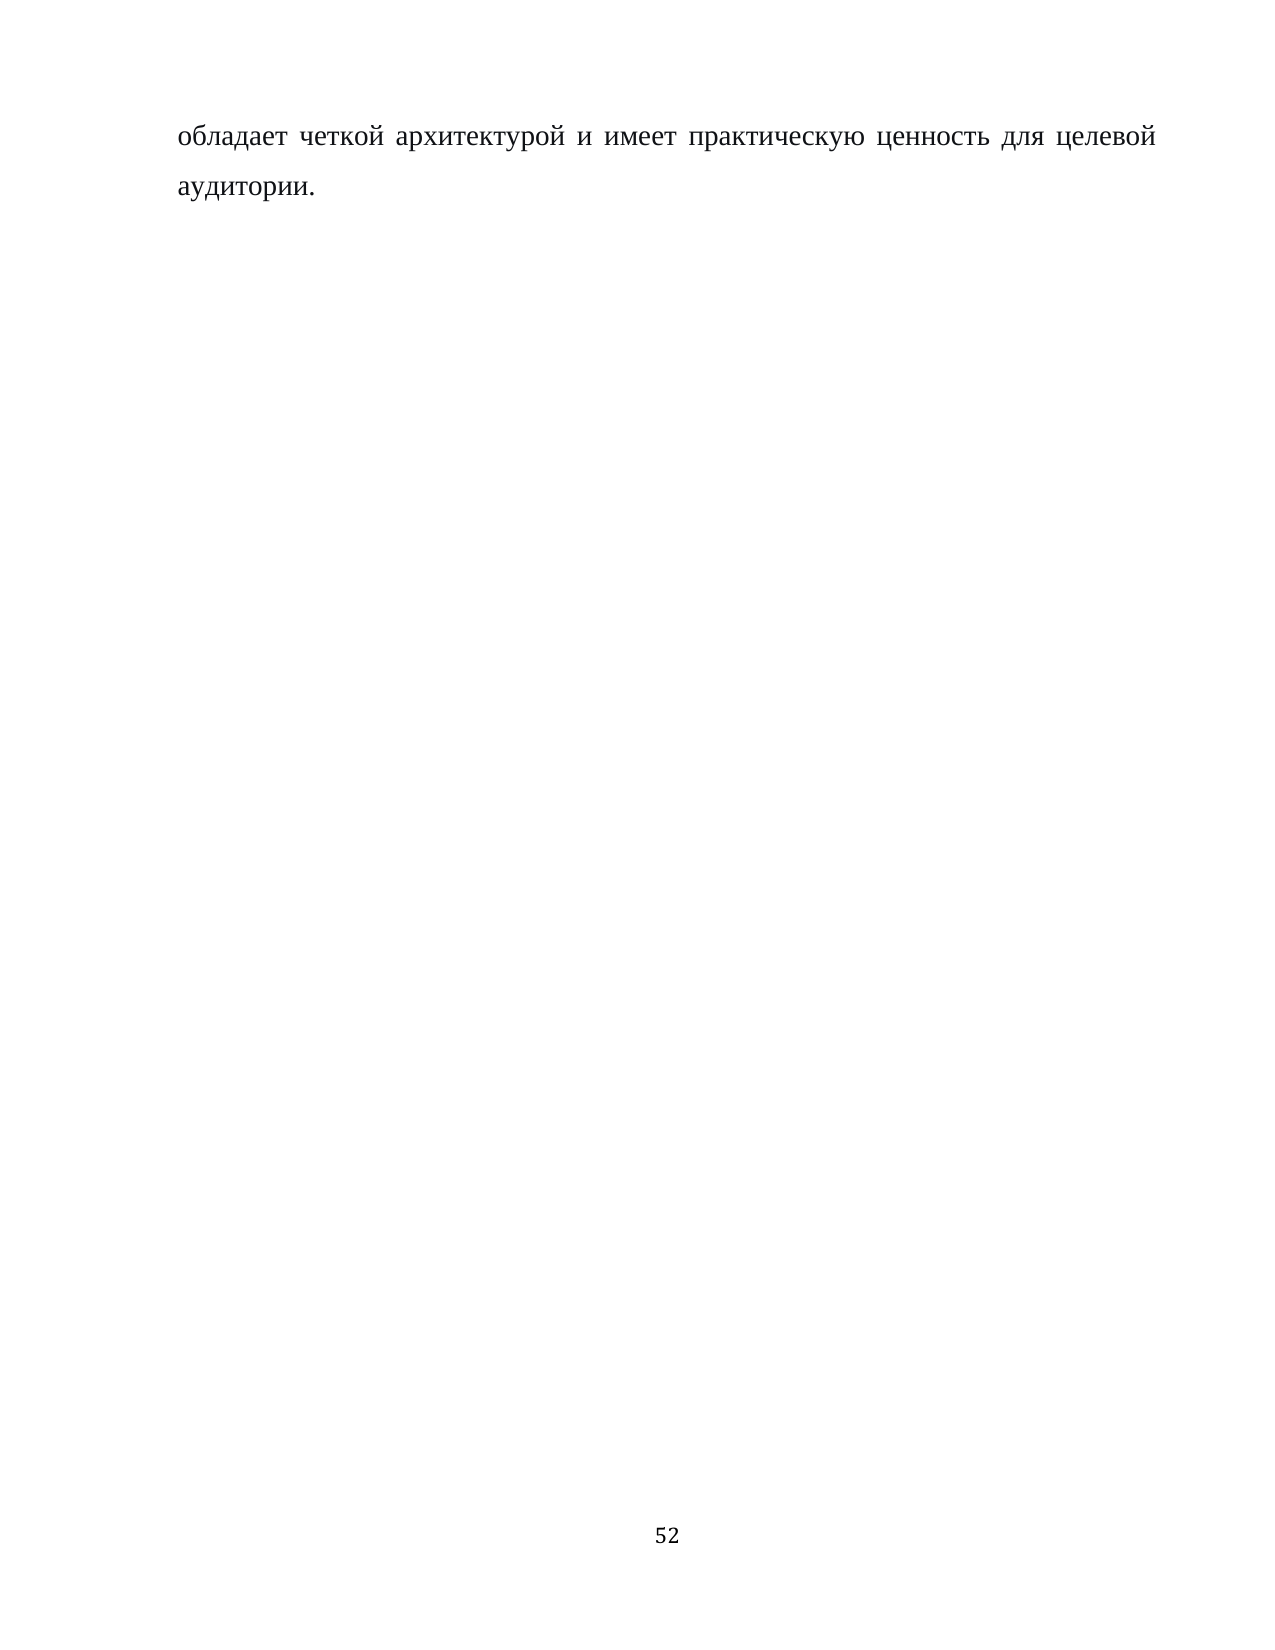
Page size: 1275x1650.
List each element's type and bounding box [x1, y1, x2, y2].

text [177, 118, 1157, 202]
